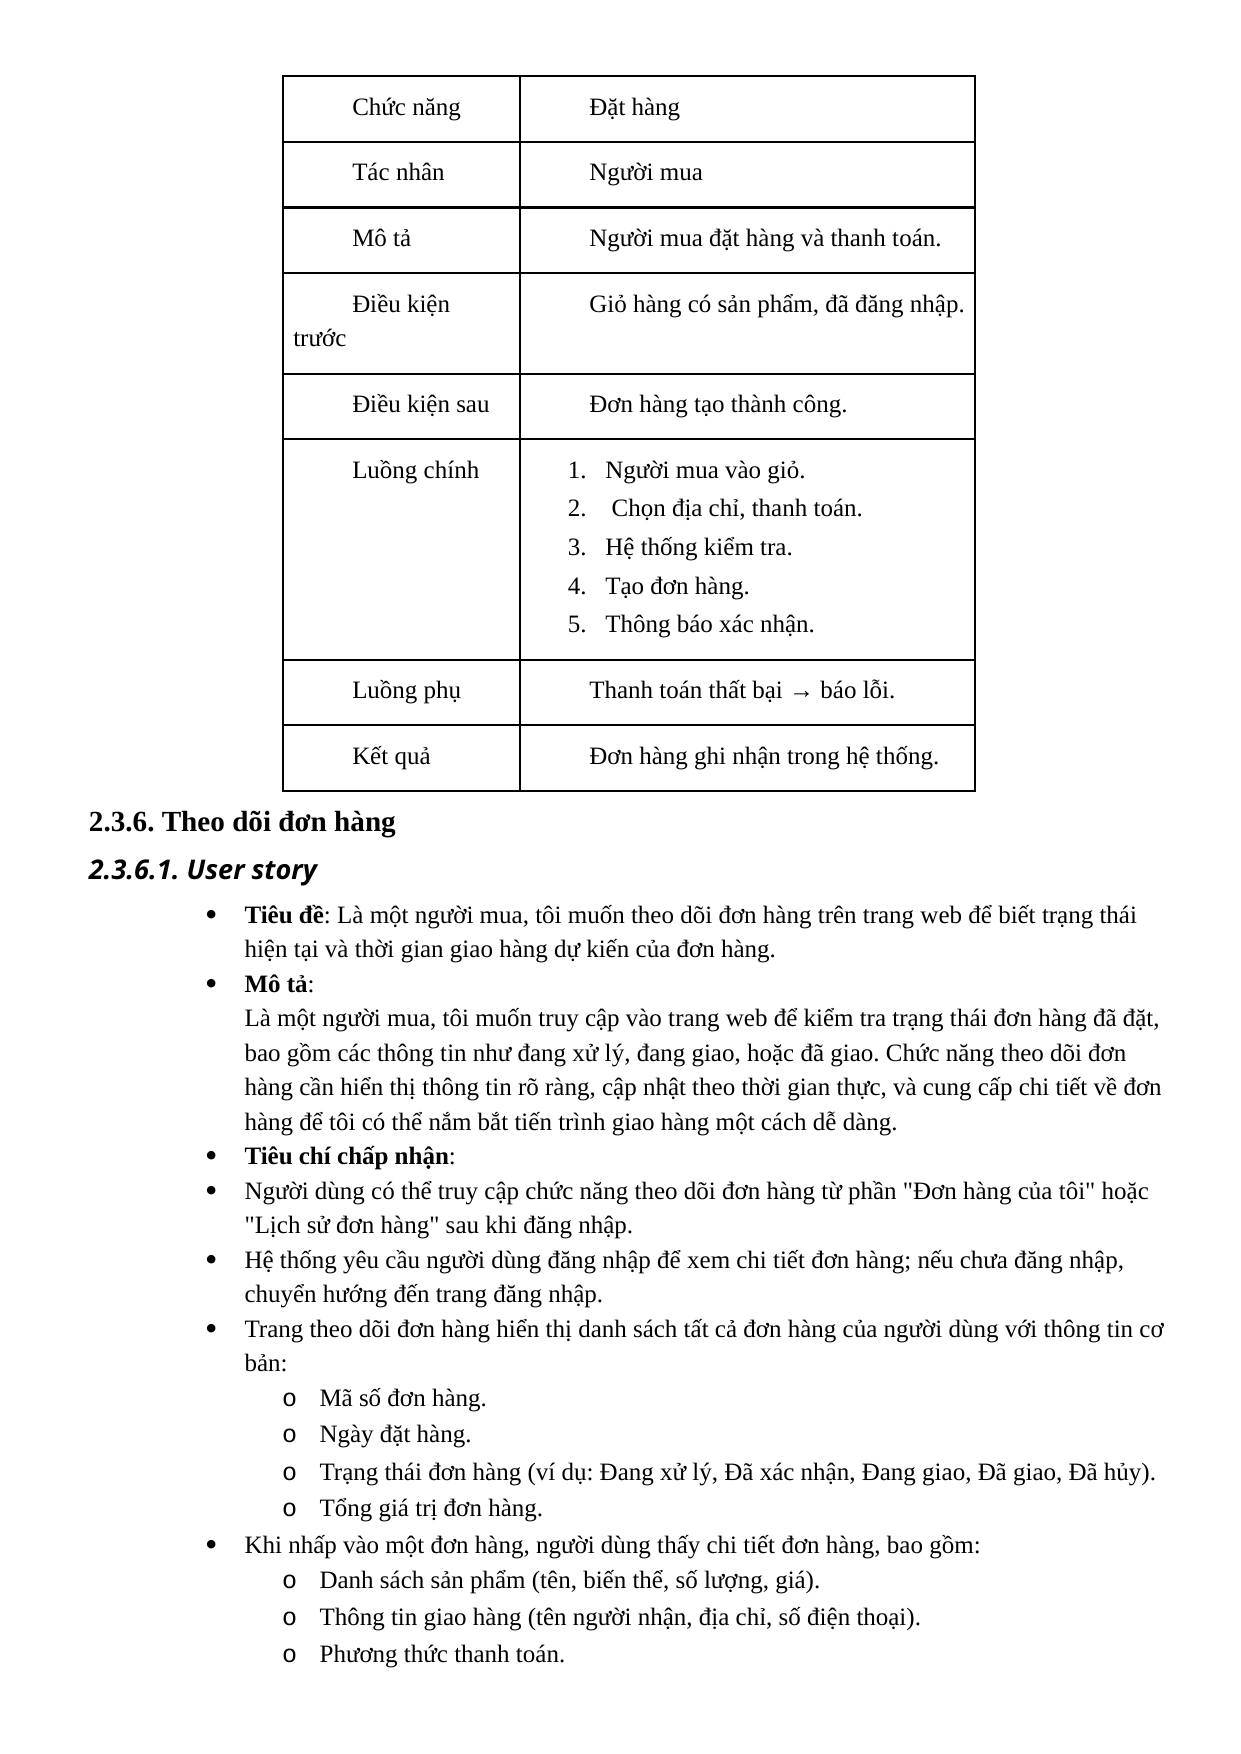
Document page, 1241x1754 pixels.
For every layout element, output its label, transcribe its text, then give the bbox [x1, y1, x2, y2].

table_cell Đặt hàng [521, 77, 974, 141]
table_cell Kết quả [284, 726, 519, 790]
list Khi nhấp vào một đơn hàng, người dùng thấy chi tiết đơn hàng, bao gồm: [207, 1531, 1169, 1559]
table_cell Điều kiện trước [284, 274, 519, 372]
table_cell Luồng chính [284, 440, 519, 658]
table_cell Người mua [521, 143, 974, 206]
list Tiêu đề: Là một người mua, tôi muốn theo dõi đơn hàng trên trang web để biết trạng thái hiện tại và thời gian giao hàng dự kiến của đơn hàng. [207, 900, 1169, 963]
list Trang theo dõi đơn hàng hiển thị danh sách tất cả đơn hàng của người dùng với thông tin cơ bản: [207, 1314, 1169, 1377]
table_cell Mô tả [284, 209, 519, 272]
list Trạng thái đơn hàng (ví dụ: Đang xử lý, Đã xác nhận, Đang giao, Đã giao, Đã hủy). [282, 1457, 1169, 1487]
list Phương thức thanh toán. [282, 1639, 1169, 1670]
list Thông tin giao hàng (tên người nhận, địa chỉ, số điện thoại). [282, 1602, 1169, 1633]
list Mã số đơn hàng. [282, 1383, 1169, 1413]
list Danh sách sản phẩm (tên, biến thể, số lượng, giá). [282, 1565, 1169, 1596]
list Mô tả: Là một người mua, tôi muốn truy cập vào trang web để kiểm tra trạng thái đơn hàng đã đặt, bao gồm các thông tin như đang xử lý, đang giao, hoặc đã giao. Chức năng theo dõi đơn hàng cần hiển thị thông tin rõ ràng, cập nhật theo thời gian thực, và cung cấp chi tiết về đơn hàng để tôi có thể nắm bắt tiến trình giao hàng một cách dễ dàng. [207, 969, 1169, 1136]
list Tiêu chí chấp nhận: [207, 1141, 1169, 1170]
table_cell Tác nhân [284, 143, 519, 206]
table_cell Giỏ hàng có sản phẩm, đã đăng nhập. [521, 274, 974, 372]
list Ngày đặt hàng. [282, 1419, 1169, 1450]
table_cell Người mua đặt hàng và thanh toán. [521, 209, 974, 272]
table_cell Người mua vào giỏ. Chọn địa chỉ, thanh toán. Hệ thống kiểm tra. Tạo đơn hàng. Thông báo xác nhận. [521, 440, 974, 658]
table_cell Chức năng [284, 77, 519, 141]
list Hệ thống yêu cầu người dùng đăng nhập để xem chi tiết đơn hàng; nếu chưa đăng nhập, chuyển hướng đến trang đăng nhập. [207, 1245, 1169, 1308]
table_cell Điều kiện sau [284, 375, 519, 438]
list Người dùng có thể truy cập chức năng theo dõi đơn hàng từ phần "Đơn hàng của tôi" hoặc "Lịch sử đơn hàng" sau khi đăng nhập. [207, 1176, 1169, 1239]
table_cell Đơn hàng tạo thành công. [521, 375, 974, 438]
subtitle Theo dõi đơn hàng [89, 804, 1169, 838]
table_cell Luồng phụ [284, 661, 519, 724]
table_cell Thanh toán thất bại → báo lỗi. [521, 661, 974, 724]
list Tổng giá trị đơn hàng. [282, 1493, 1169, 1524]
subtitle User story [89, 851, 1169, 887]
table_cell Đơn hàng ghi nhận trong hệ thống. [521, 726, 974, 790]
